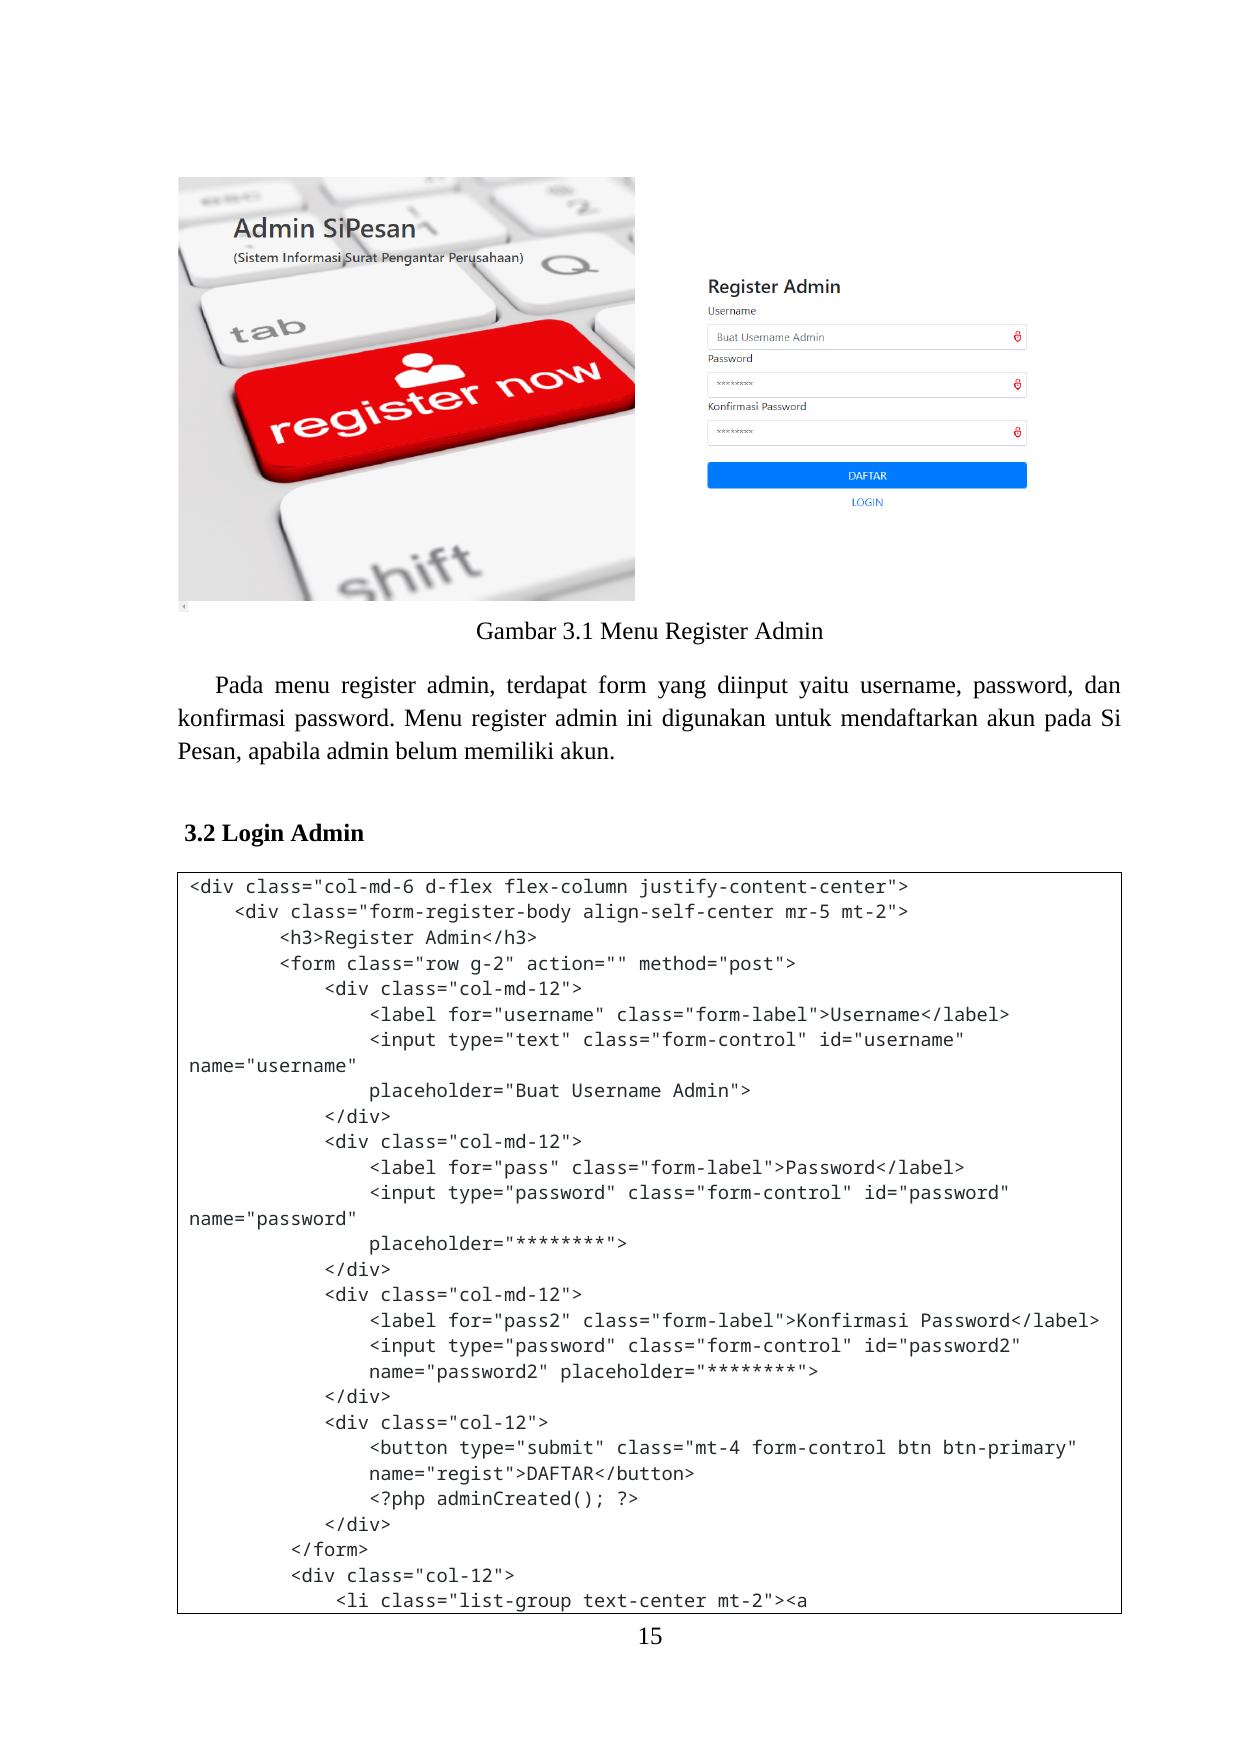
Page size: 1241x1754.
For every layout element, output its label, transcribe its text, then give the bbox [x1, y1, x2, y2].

text Pada menu register admin, terdapat form yang diinput yaitu username, password, dan konfirmasi password. Menu register admin ini digunakan untuk mendaftarkan akun pada Si Pesan, apabila admin belum memiliki akun. [177, 670, 1122, 764]
list Login Admin [184, 818, 1122, 847]
picture [178, 177, 1122, 612]
